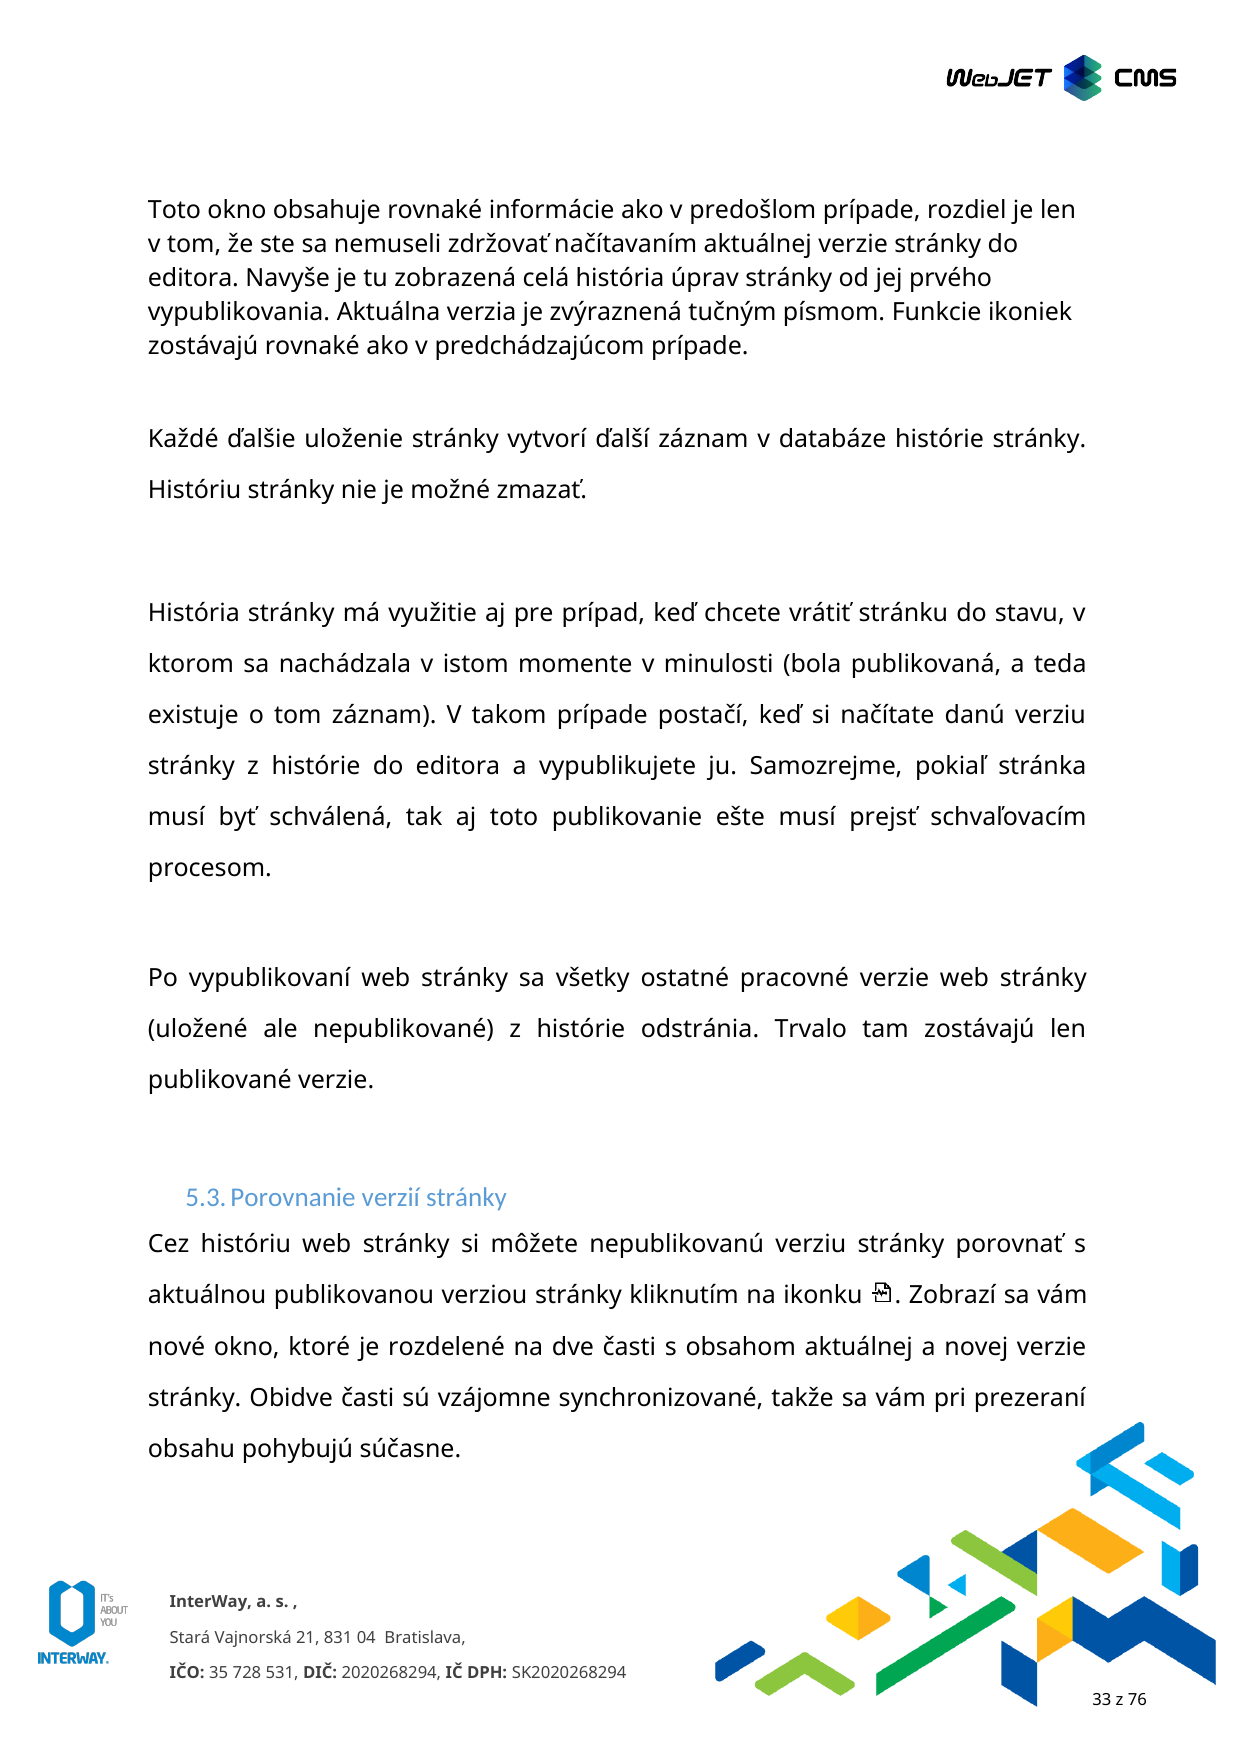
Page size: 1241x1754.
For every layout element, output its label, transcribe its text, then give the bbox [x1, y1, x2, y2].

text História stránky má využitie aj pre prípad, keď chcete vrátiť stránku do stavu, v ktorom sa nachádzala v istom momente v minulosti (bola publikovaná, a teda existuje o tom záznam). V takom prípade postačí, keď si načítate danú verziu stránky z histórie do editora a vypublikujete ju. Samozrejme, pokiaľ stránka musí byť schválená, tak aj toto publikovanie ešte musí prejsť schvaľovacím procesom. [148, 595, 1087, 884]
picture [220, 1411, 1241, 1743]
picture [871, 1280, 895, 1304]
picture [37, 1579, 129, 1665]
text Každé ďalšie uloženie stránky vytvorí ďalší záznam v databáze histórie stránky. Históriu stránky nie je možné zmazať. [148, 421, 1087, 506]
text Cez históriu web stránky si môžete nepublikovanú verziu stránky porovnať s aktuálnou publikovanou verziou stránky kliknutím na ikonku . Zobrazí sa vám nové okno, ktoré je rozdelené na dve časti s obsahom aktuálnej a novej verzie stránky. Obidve časti sú vzájomne synchronizované, takže sa vám pri prezeraní obsahu pohybujú súčasne. [148, 1226, 1087, 1464]
text Toto okno obsahuje rovnaké informácie ako v predošlom prípade, rozdiel je len v tom, že ste sa nemuseli zdržovať načítavaním aktuálnej verzie stránky do editora. Navyše je tu zobrazená celá história úprav stránky od jej prvého vypublikovania. Aktuálna verzia je zvýraznená tučným písmom. Funkcie ikoniek zostávajú rovnaké ako v predchádzajúcom prípade. [148, 191, 1087, 362]
text Po vypublikovaní web stránky sa všetky ostatné pracovné verzie web stránky (uložené ale nepublikované) z histórie odstránia. Trvalo tam zostávajú len publikované verzie. [148, 960, 1087, 1096]
text Porovnanie verzií stránky [185, 1181, 1087, 1213]
picture [946, 55, 1177, 101]
